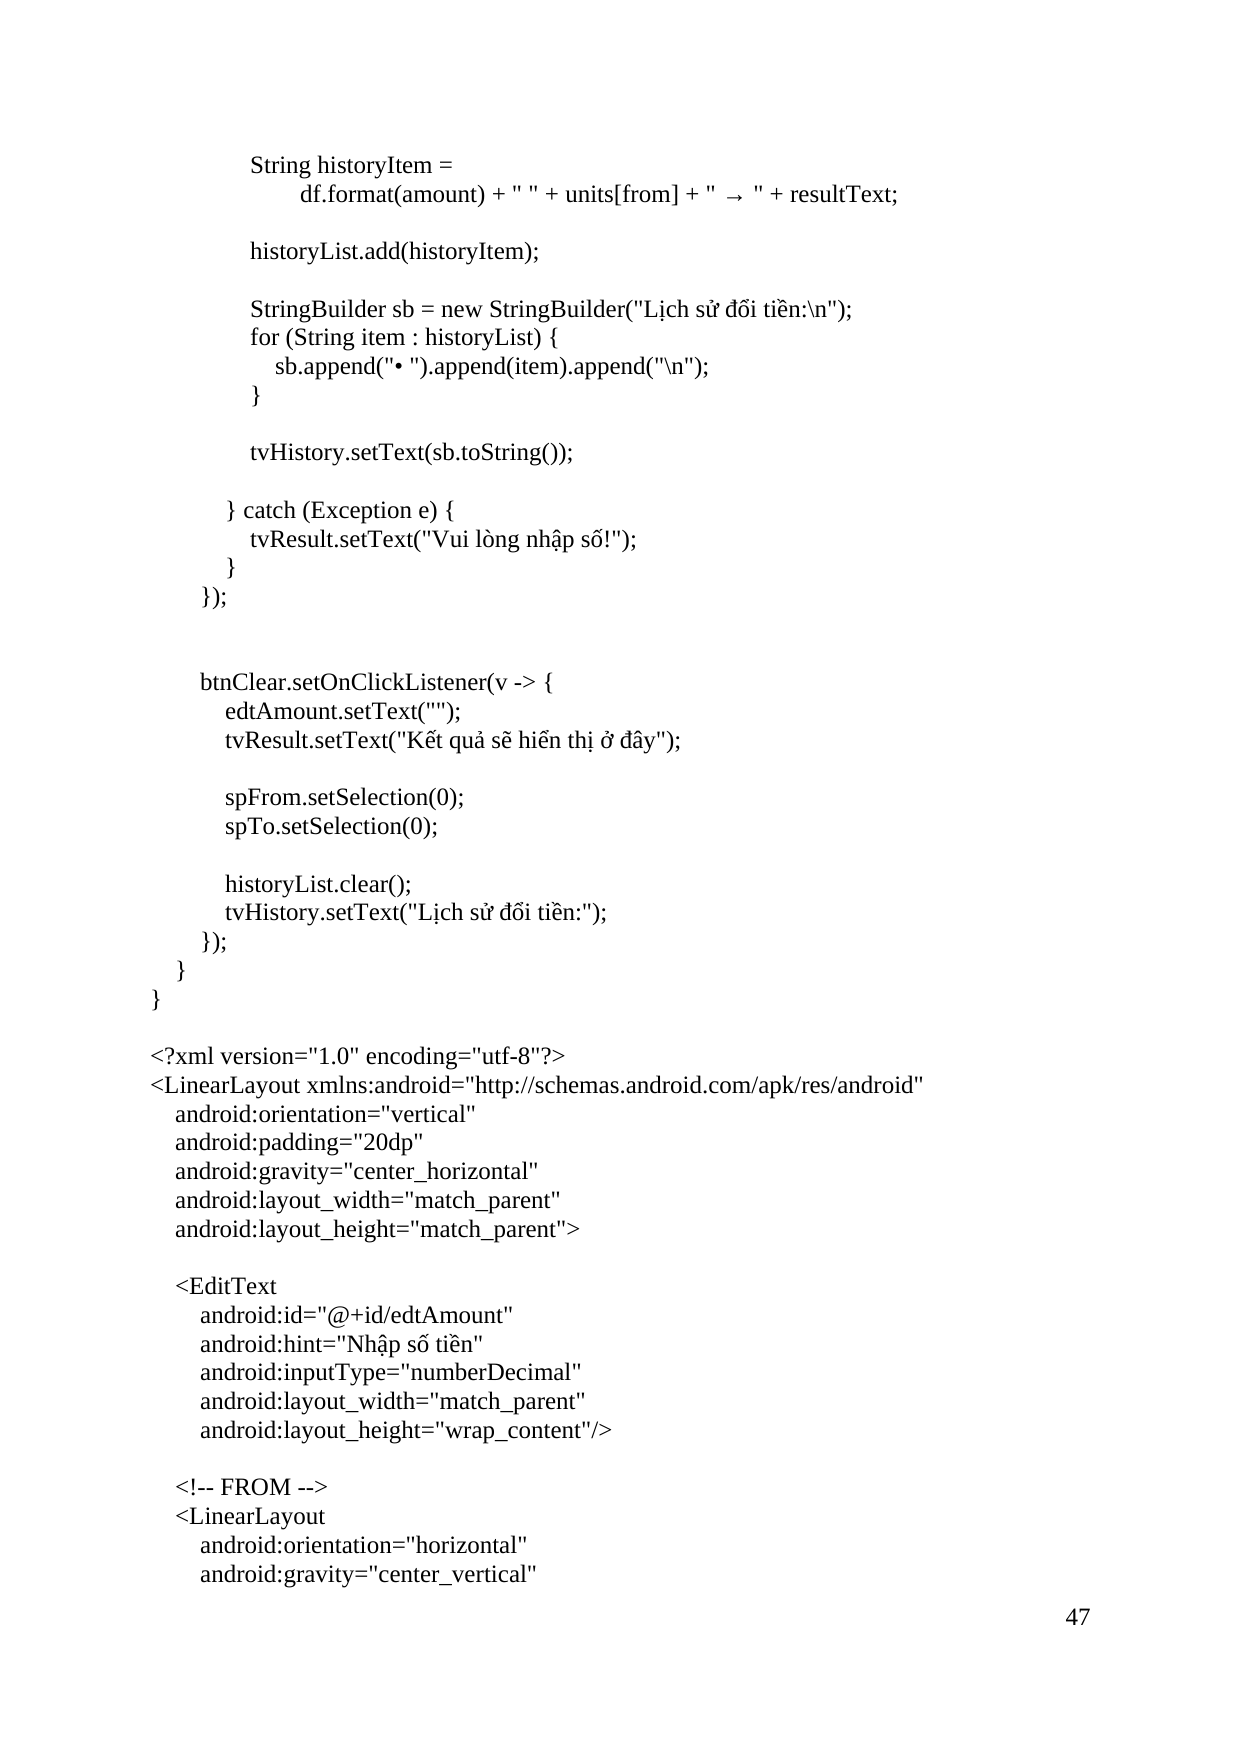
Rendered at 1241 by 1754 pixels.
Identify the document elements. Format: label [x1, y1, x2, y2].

text [150, 150, 1090, 1012]
text [150, 1041, 1090, 1587]
